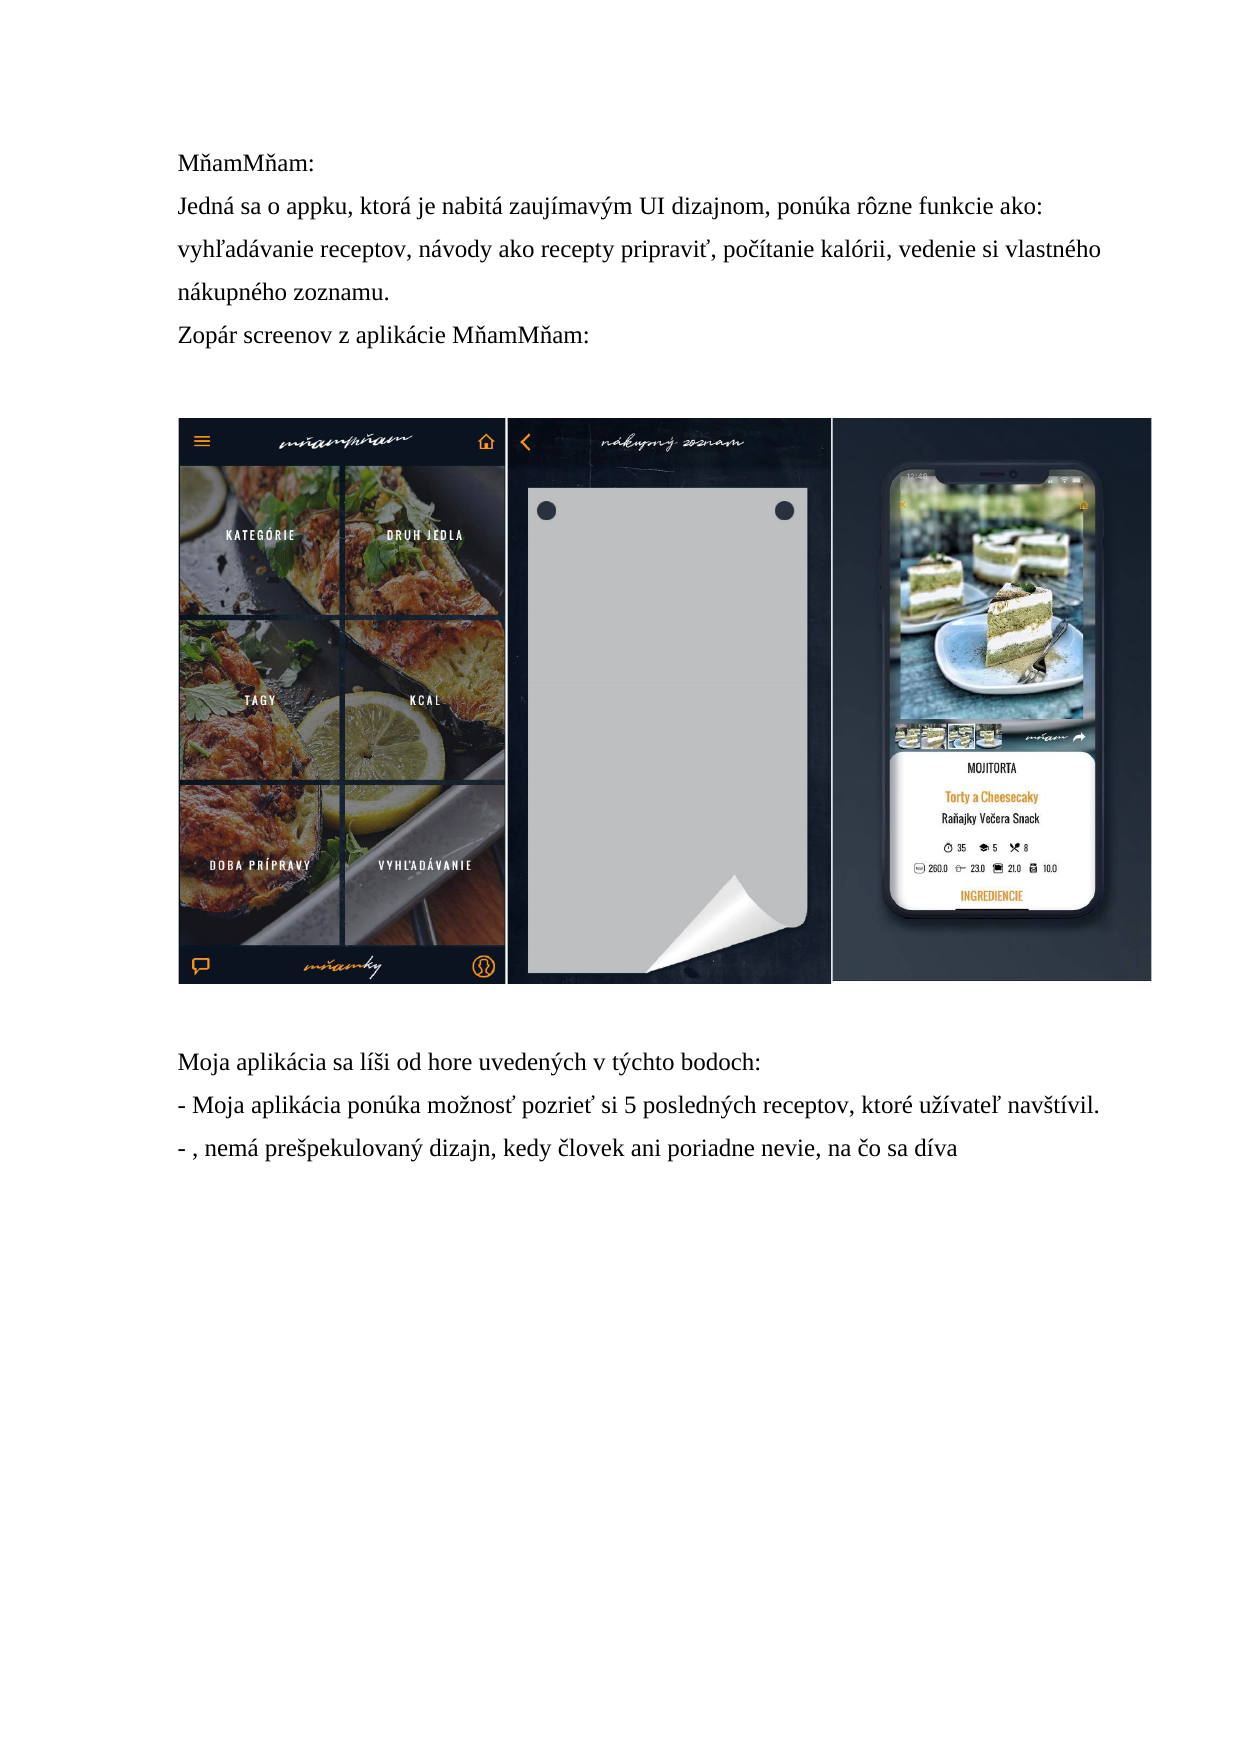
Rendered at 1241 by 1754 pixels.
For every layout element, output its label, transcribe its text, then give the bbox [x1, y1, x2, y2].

picture [177, 418, 505, 981]
picture [832, 418, 1152, 980]
text MňamMňam: Jedná sa o appku, ktorá je nabitá zaujímavým UI dizajnom, ponúka rôzne funkcie ako: vyhľadávanie receptov, návody ako recepty pripraviť, počítanie kalórii, vedenie si vlastného nákupného zoznamu. Zopár screenov z aplikácie MňamMňam: [177, 148, 1152, 349]
picture [506, 418, 831, 980]
